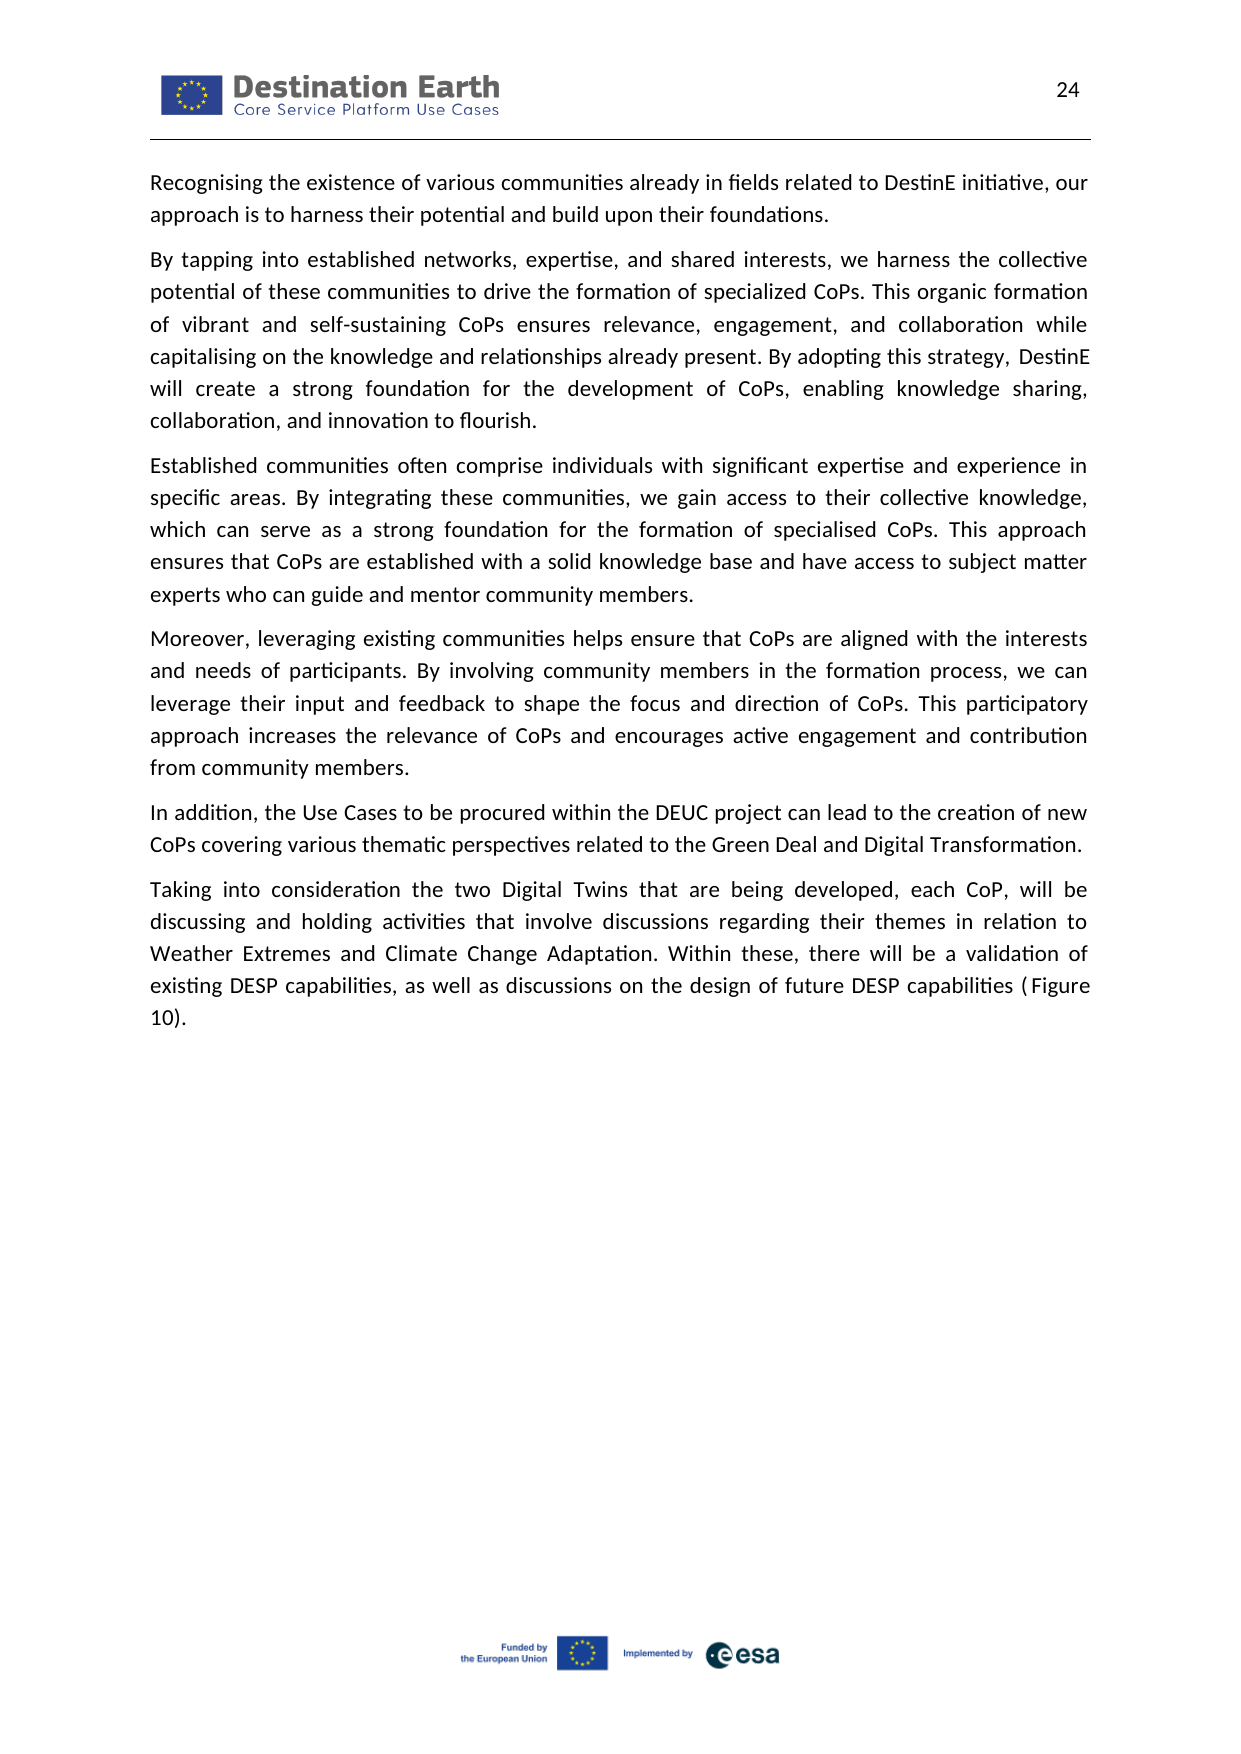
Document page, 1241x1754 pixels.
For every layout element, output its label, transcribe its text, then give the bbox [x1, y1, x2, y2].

text In addition, the Use Cases to be procured within the DEUC project can lead to the creation of new CoPs covering various thematic perspectives related to the Green Deal and Digital Transformation. [150, 798, 1090, 858]
text Established communities often comprise individuals with significant expertise and experience in specific areas. By integrating these communities, we gain access to their collective knowledge, which can serve as a strong foundation for the formation of specialised CoPs. This approach ensures that CoPs are established with a solid knowledge base and have access to subject matter experts who can guide and mentor community members. [150, 451, 1090, 608]
text Recognising the existence of various communities already in fields related to DestinE initiative, our approach is to harness their potential and build upon their foundations. [150, 168, 1090, 229]
text By tapping into established networks, expertise, and shared interests, we harness the collective potential of these communities to drive the formation of specialized CoPs. This organic formation of vibrant and self-sustaining CoPs ensures relevance, engagement, and collaboration while capitalising on the knowledge and relationships already present. By adopting this strategy, DestinE will create a strong foundation for the development of CoPs, enabling knowledge sharing, collaboration, and innovation to flourish. [150, 245, 1090, 434]
picture [161, 75, 499, 115]
picture [452, 1628, 788, 1679]
text Moreover, leveraging existing communities helps ensure that CoPs are aligned with the interests and needs of participants. By involving community members in the formation process, we can leverage their input and feedback to shape the focus and direction of CoPs. This participatory approach increases the relevance of CoPs and encourages active engagement and contribution from community members. [150, 624, 1090, 781]
